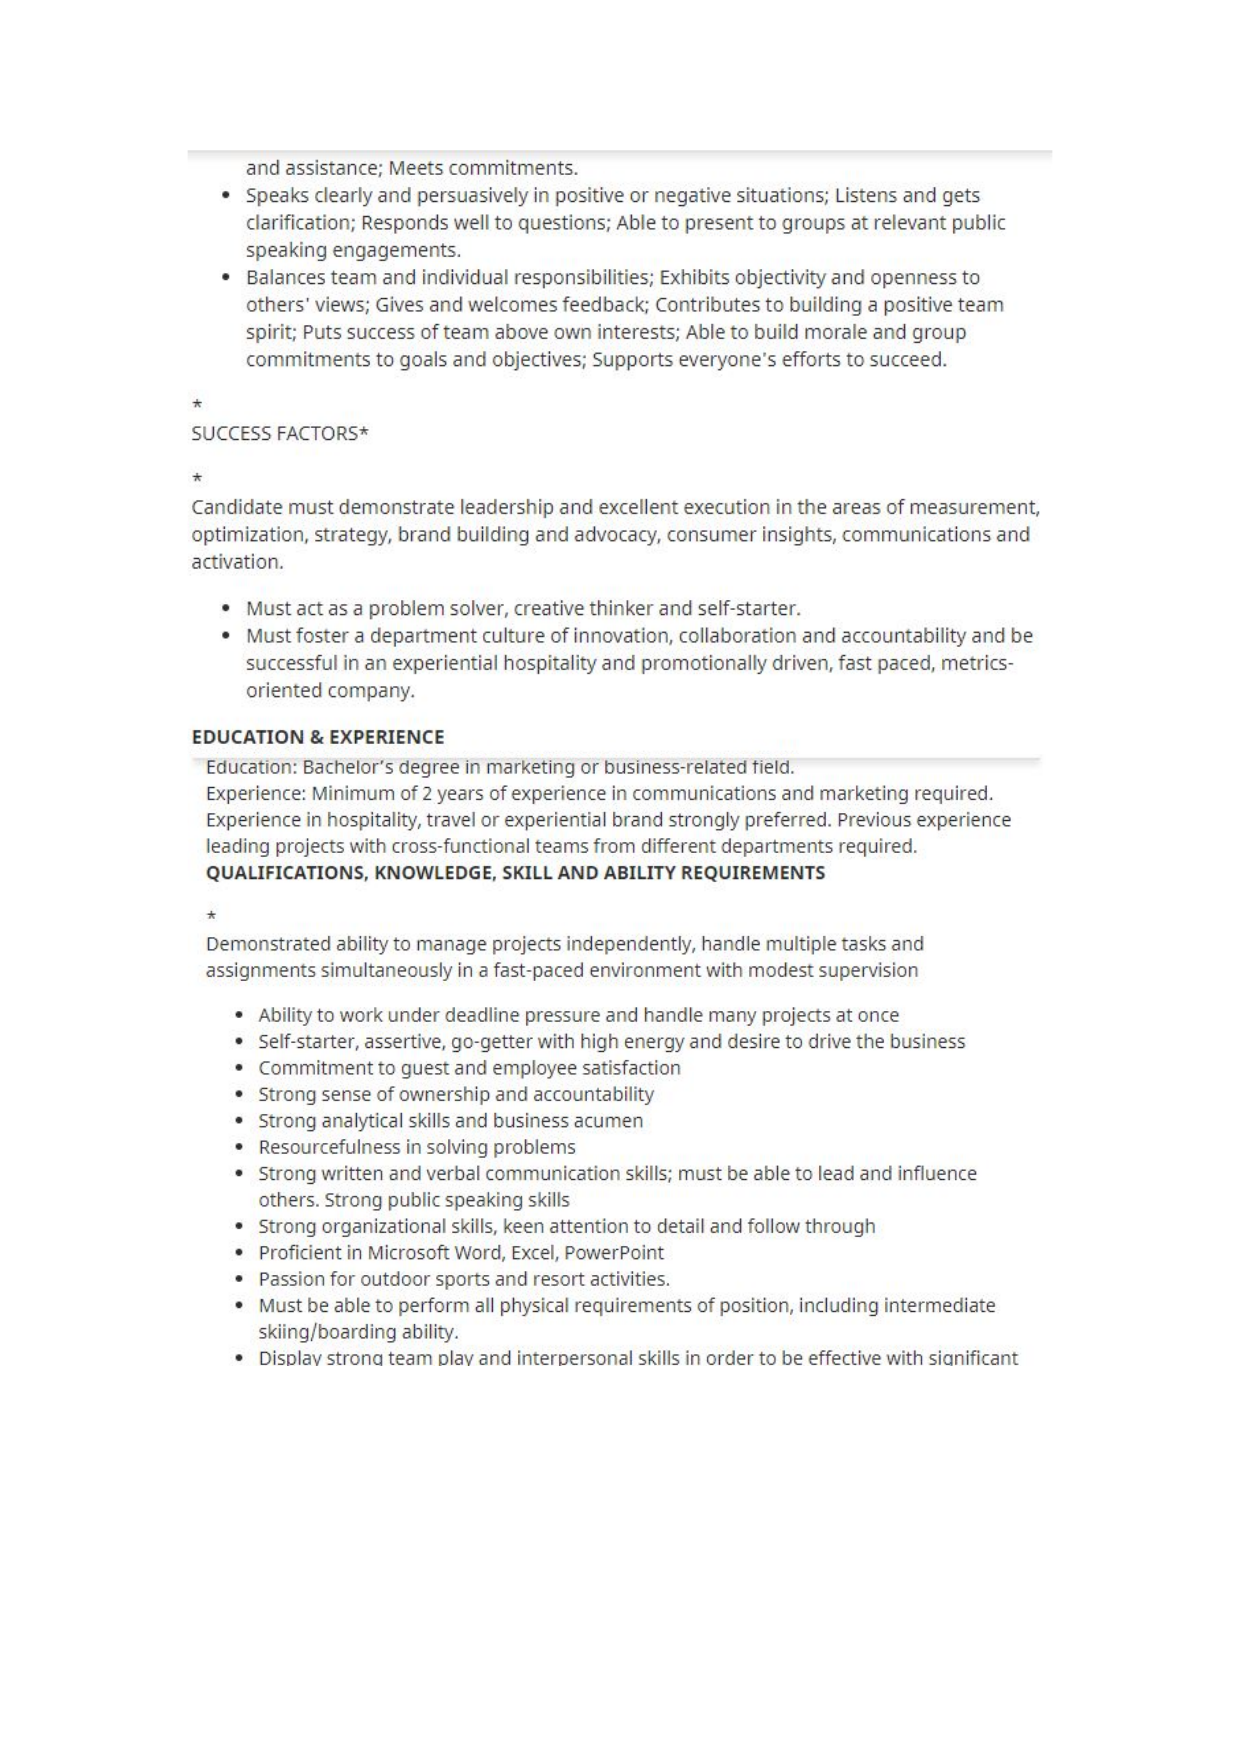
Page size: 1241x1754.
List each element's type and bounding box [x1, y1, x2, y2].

picture [187, 150, 1053, 1366]
